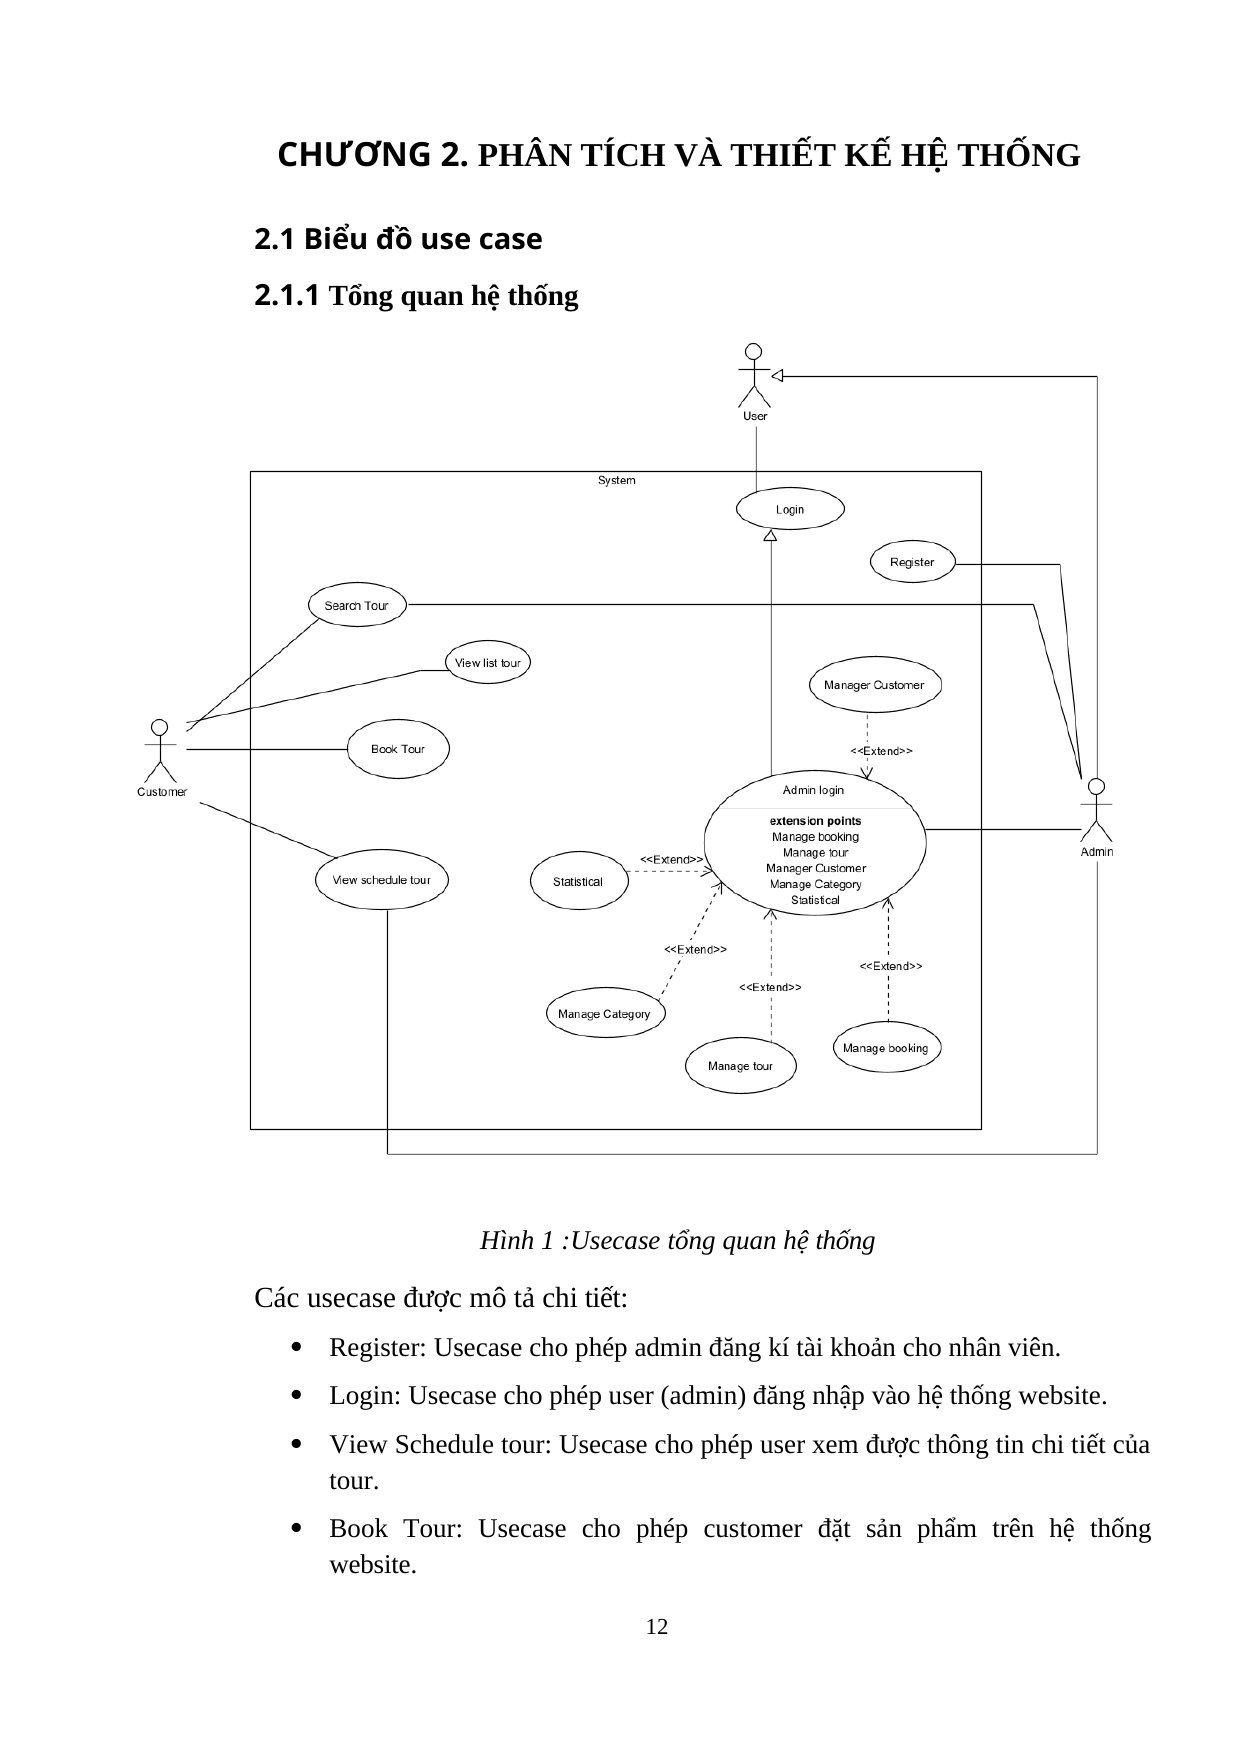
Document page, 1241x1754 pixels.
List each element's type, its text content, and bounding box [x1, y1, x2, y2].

text :Usecase tổng quan hệ thống [207, 1224, 1152, 1255]
text Biểu đồ use case [207, 218, 1152, 258]
text Các usecase được mô tả chi tiết: [207, 1280, 1152, 1313]
text Tổng quan hệ thống [207, 274, 1152, 314]
list Login: Usecase cho phép user (admin) đăng nhập vào hệ thống website. [292, 1379, 1152, 1411]
list Book Tour: Usecase cho phép customer đặt sản phẩm trên hệ thống website. [292, 1512, 1152, 1579]
picture [118, 334, 1157, 1207]
list Register: Usecase cho phép admin đăng kí tài khoản cho nhân viên. [292, 1331, 1152, 1362]
list View Schedule tour: Usecase cho phép user xem được thông tin chi tiết của tour. [292, 1428, 1152, 1495]
text phân tích và thiết kế hệ thống [207, 131, 1152, 176]
